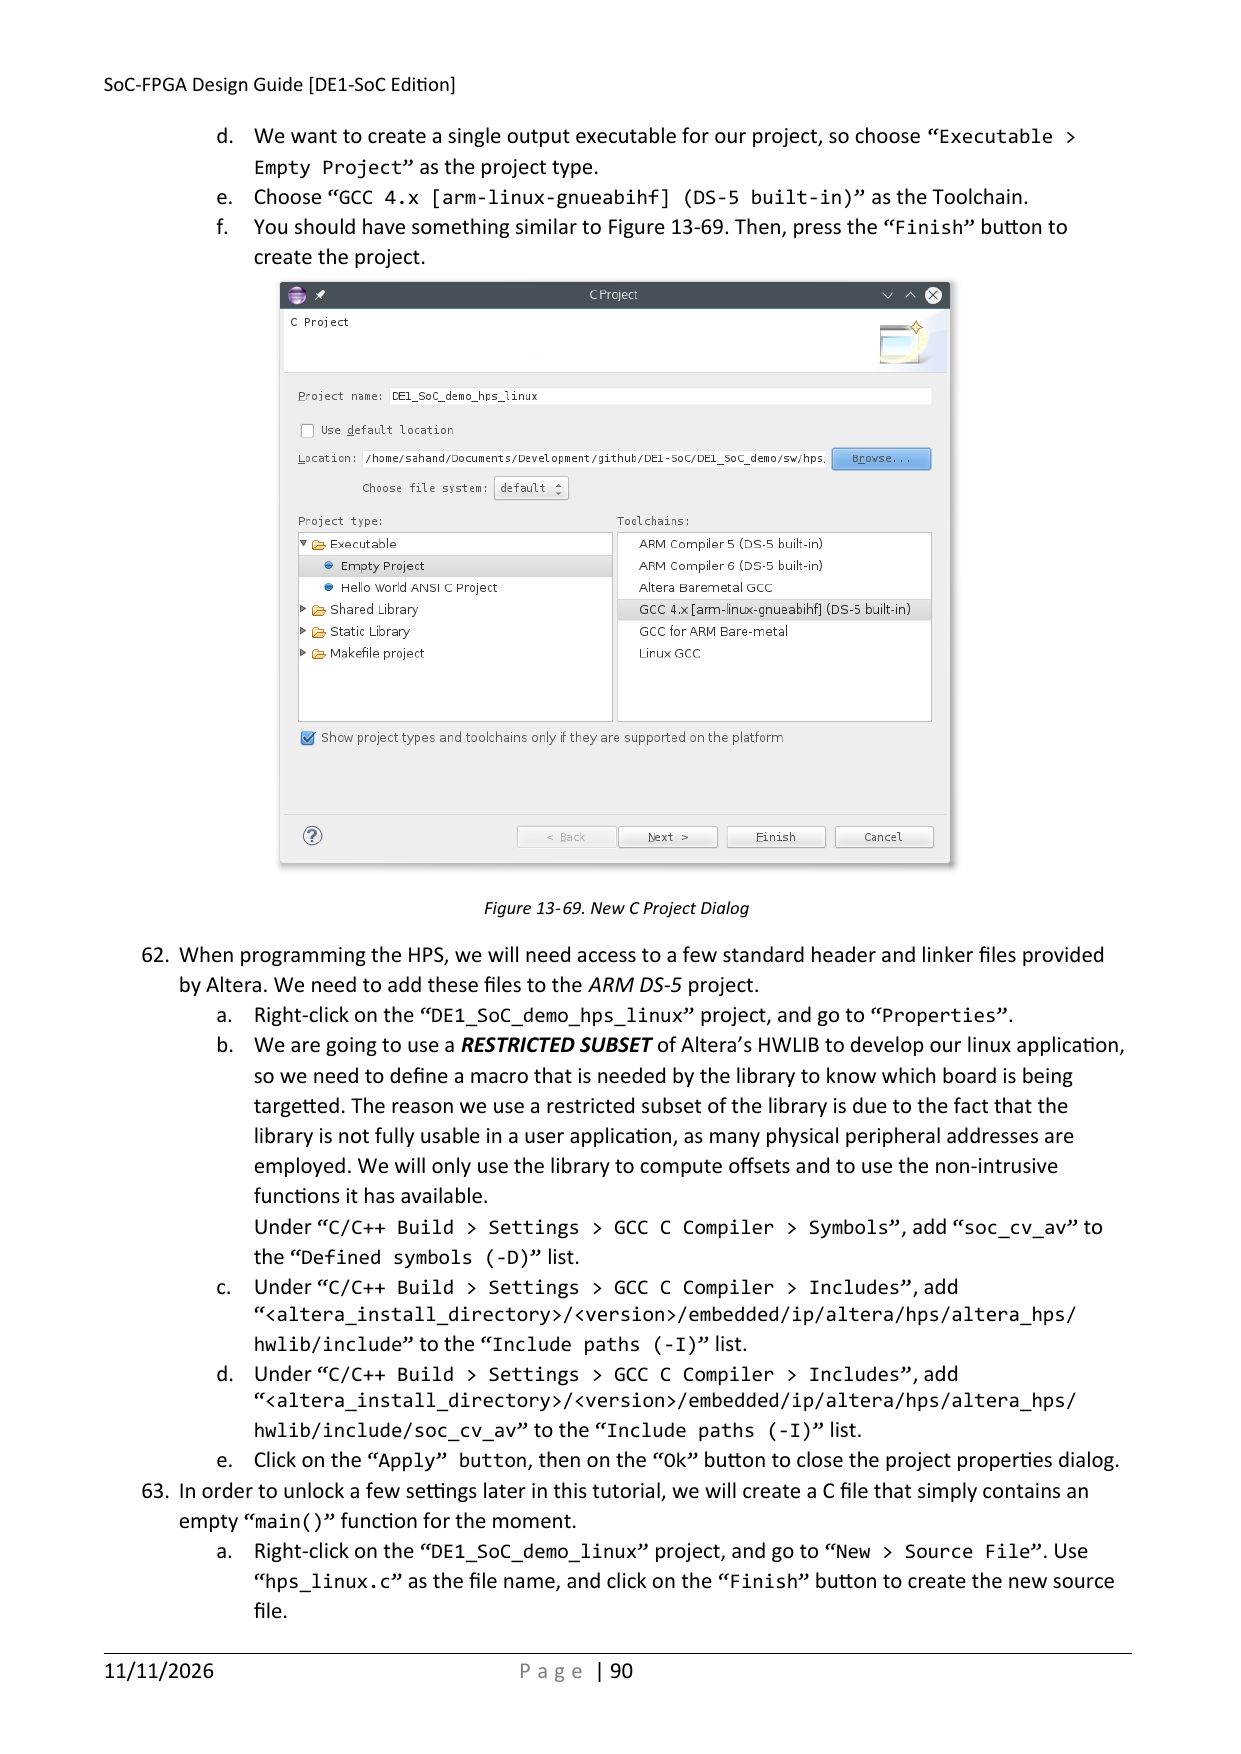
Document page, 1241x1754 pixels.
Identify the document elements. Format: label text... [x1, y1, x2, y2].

list We are going to use a restricted subset of Altera’s HWLIB to develop our linux application, so we need to define a macro that is needed by the library to know which board is being targetted. The reason we use a restricted subset of the library is due to the fact that the library is not fully usable in a user application, as many physical peripheral addresses are employed. We will only use the library to compute offsets and to use the non-intrusive functions it has available. Under “C/C++ Build > Settings > GCC C Compiler > Symbols”, add “soc_cv_av” to the “Defined symbols (-D)” list. [216, 1031, 1132, 1270]
list In order to unlock a few settings later in this tutorial, we will create a C file that simply contains an empty “main()” function for the moment. [141, 1476, 1132, 1534]
list When programming the HPS, we will need access to a few standard header and linker files provided by Altera. We need to add these files to the ARM DS-5 project. [141, 940, 1132, 998]
list We want to create a single output executable for our project, so choose “Executable > Empty Project” as the project type. [216, 122, 1132, 180]
list Under “C/C++ Build > Settings > GCC C Compiler > Includes”, add “<altera_install_directory>/<version>/embedded/ip/altera/hps/altera_hps/hwlib/include” to the “Include paths (-I)” list. [216, 1272, 1132, 1357]
list Click on the “Apply” button, then on the “Ok” button to close the project properties dialog. [216, 1446, 1132, 1474]
picture [270, 272, 965, 878]
list Right-click on the “DE1_SoC_demo_hps_linux” project, and go to “Properties”. [216, 1000, 1132, 1028]
list Right-click on the “DE1_SoC_demo_linux” project, and go to “New > Source File”. Use “hps_linux.c” as the file name, and click on the “Finish” button to create the new source file. [216, 1536, 1132, 1625]
list Choose “GCC 4.x [arm-linux-gnueabihf] (DS-5 built-in)” as the Toolchain. [216, 182, 1132, 210]
list Under “C/C++ Build > Settings > GCC C Compiler > Includes”, add “<altera_install_directory>/<version>/embedded/ip/altera/hps/altera_hps/hwlib/include/soc_cv_av” to the “Include paths (-I)” list. [216, 1359, 1132, 1443]
